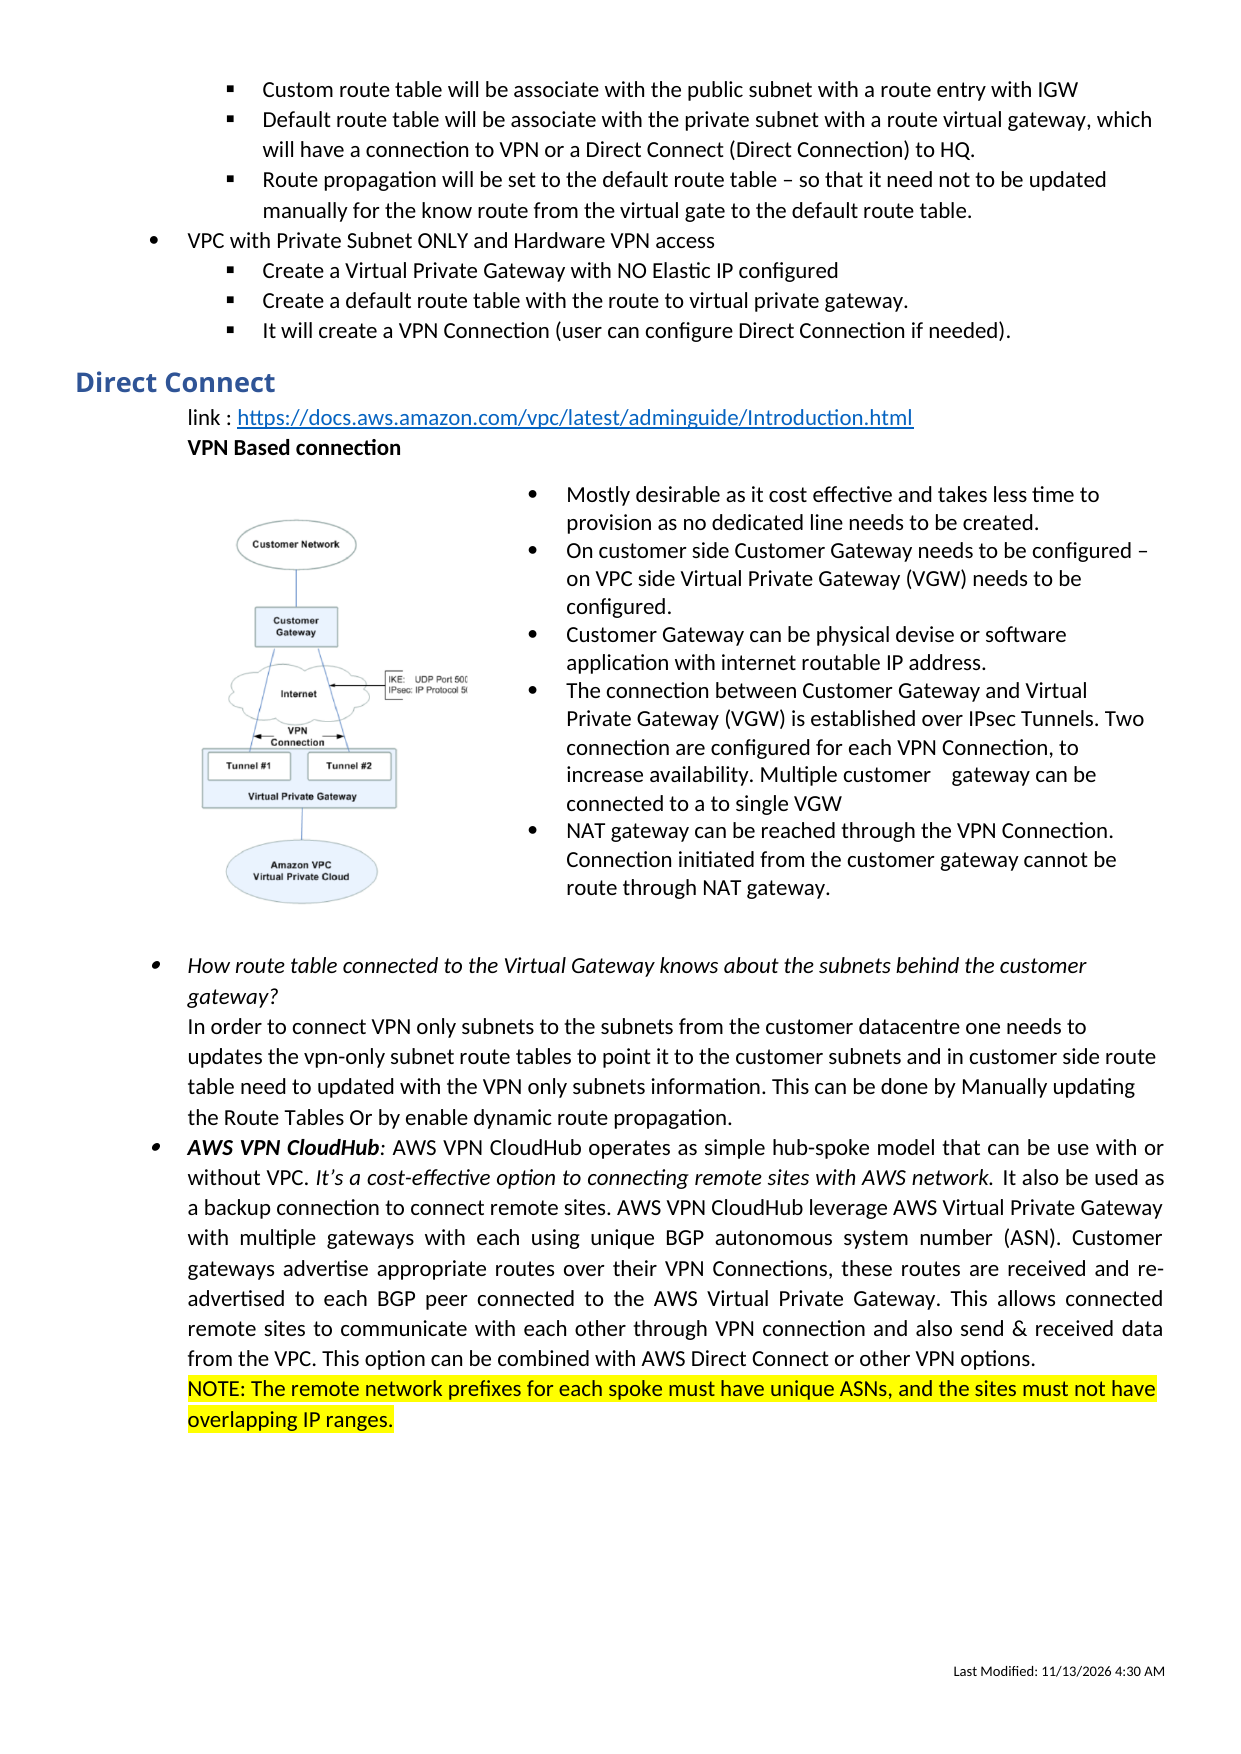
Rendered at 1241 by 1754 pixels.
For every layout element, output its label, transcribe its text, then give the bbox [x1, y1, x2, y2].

list Default route table will be associate with the private subnet with a route virtual gateway, which will have a connection to VPN or a Direct Connect (Direct Connection) to HQ. [225, 105, 1165, 163]
list NOTE: The remote network prefixes for each spoke must have unique ASNs, and the sites must not have overlapping IP ranges. [187, 1374, 1165, 1433]
table_header Mostly desirable as it cost effective and takes less time to provision as no dedicated line needs to be created. On customer side Customer Gateway needs to be configured – on VPC side Virtual Private Gateway (VGW) needs to be configured. Customer Gateway can be physical devise or software application with internet routable IP address. The connection between Customer Gateway and Virtual Private Gateway (VGW) is established over IPsec Tunnels. Two connection are configured for each VPN Connection, to increase availability. Multiple customer gateway can be connected to a to single VGW NAT gateway can be reached through the VPN Connection. Connection initiated from the customer gateway cannot be route through NAT gateway. [518, 480, 1164, 905]
list VPN Based connection [187, 433, 1165, 462]
list Create a default route table with the route to virtual private gateway. [225, 286, 1165, 314]
list In order to connect VPN only subnets to the subnets from the customer datacentre one needs to updates the vpn-only subnet route tables to point it to the customer subnets and in customer side route table need to updated with the VPN only subnets information. This can be done by Manually updating the Route Tables Or by enable dynamic route propagation. [187, 1012, 1165, 1131]
subtitle Direct Connect [75, 363, 1165, 400]
list Route propagation will be set to the default route table – so that it need not to be updated manually for the know route from the virtual gate to the default route table. [225, 166, 1165, 224]
list It will create a VPN Connection (user can configure Direct Connection if needed). [225, 317, 1165, 345]
list How route table connected to the Virtual Gateway knows about the subnets behind the customer gateway? [150, 952, 1165, 1010]
picture [198, 518, 467, 903]
table_header [188, 480, 517, 905]
list Create a Virtual Private Gateway with NO Elastic IP configured [225, 256, 1165, 284]
list link : https://docs.aws.amazon.com/vpc/latest/adminguide/Introduction.html [187, 403, 1165, 431]
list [225, 75, 1165, 103]
list VPC with Private Subnet ONLY and Hardware VPN access [150, 226, 1165, 254]
list AWS VPN CloudHub: AWS VPN CloudHub operates as simple hub-spoke model that can be use with or without VPC. It’s a cost-effective option to connecting remote sites with AWS network. It also be used as a backup connection to connect remote sites. AWS VPN CloudHub leverage AWS Virtual Private Gateway with multiple gateways with each using unique BGP autonomous system number (ASN). Customer gateways advertise appropriate routes over their VPN Connections, these routes are received and re-advertised to each BGP peer connected to the AWS Virtual Private Gateway. This allows connected remote sites to communicate with each other through VPN connection and also send & received data from the VPC. This option can be combined with AWS Direct Connect or other VPN options. [150, 1133, 1165, 1372]
